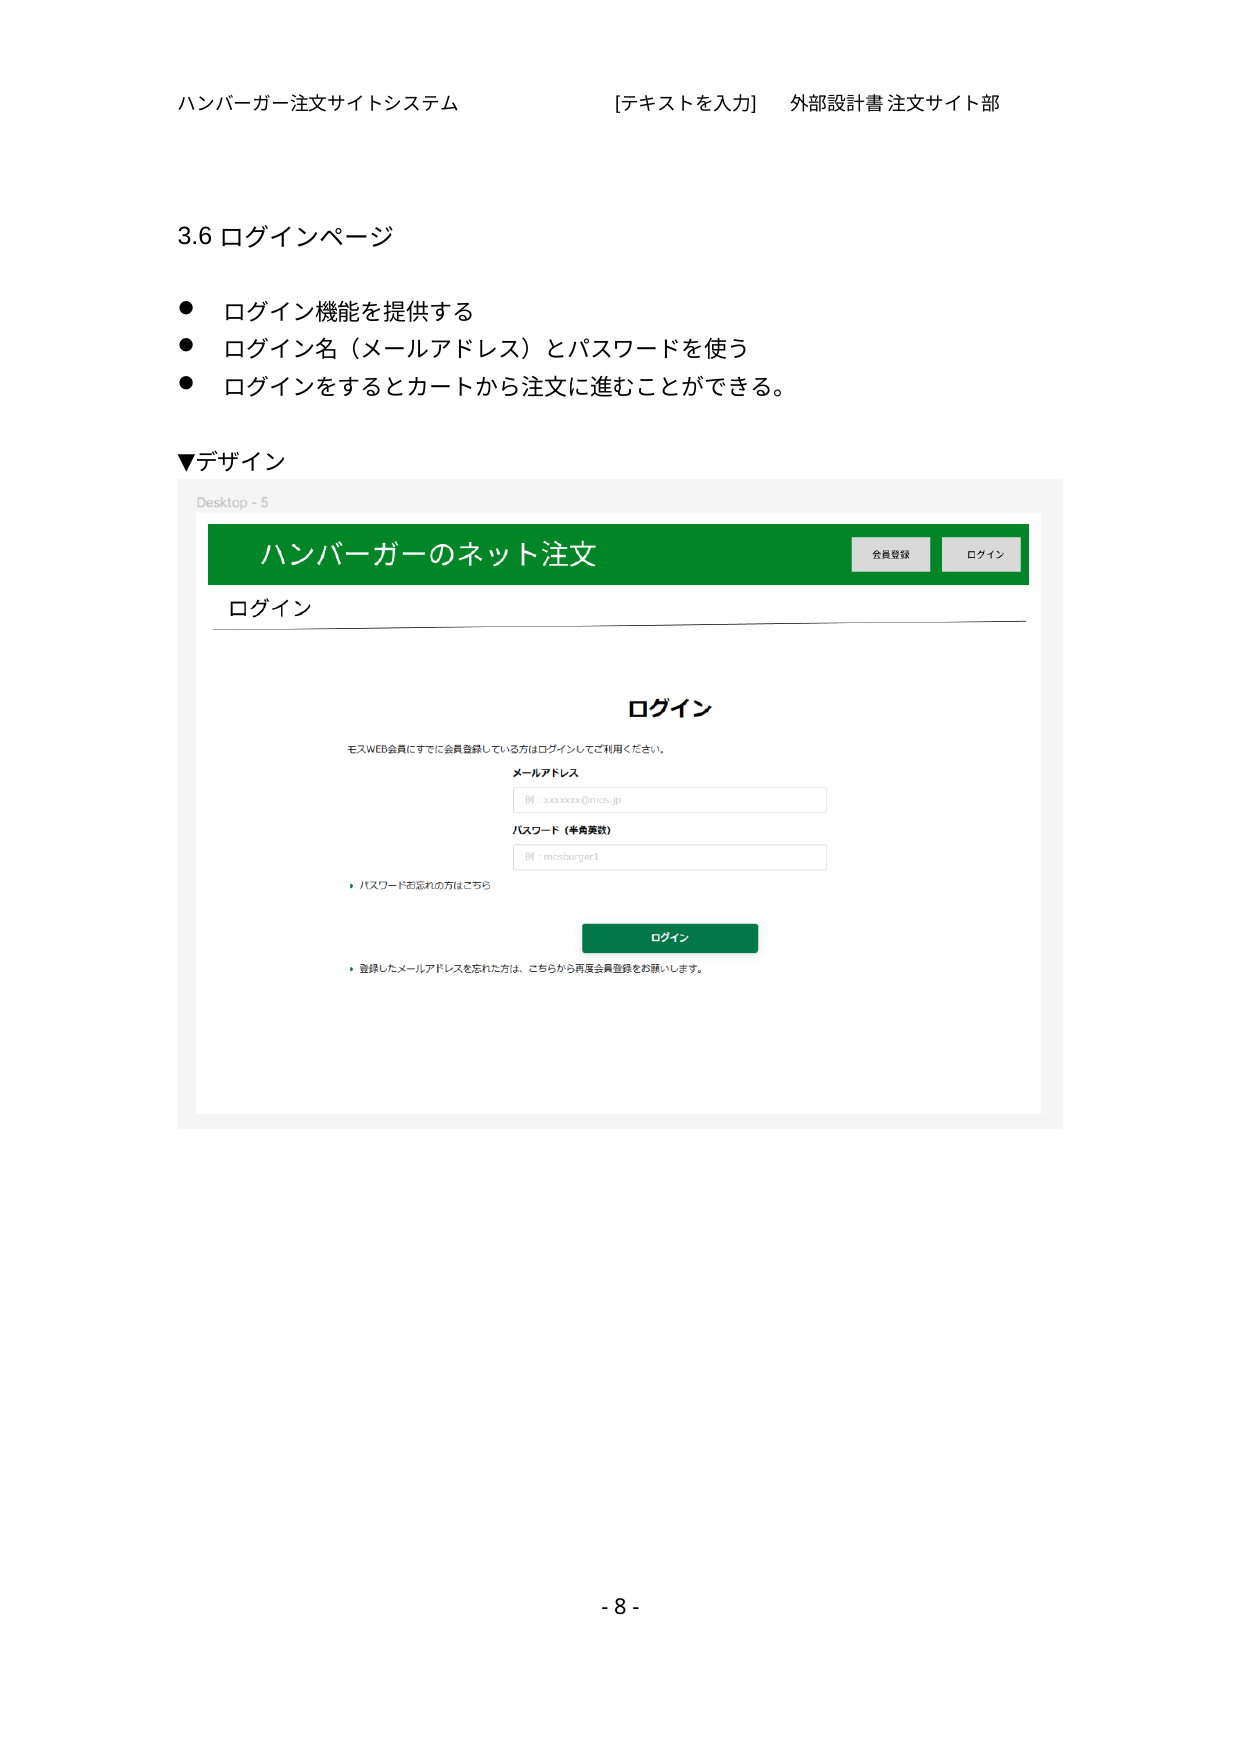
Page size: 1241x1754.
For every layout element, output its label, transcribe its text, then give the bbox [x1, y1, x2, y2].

list ログイン機能を提供する [177, 292, 1063, 329]
picture [177, 479, 1063, 1129]
subtitle 3.6 ログインページ [177, 217, 1063, 254]
list ログインをするとカートから注文に進むことができる。 [177, 367, 1063, 404]
text ▼デザイン [177, 442, 1063, 479]
list ログイン名（メールアドレス）とパスワードを使う [177, 329, 1063, 367]
